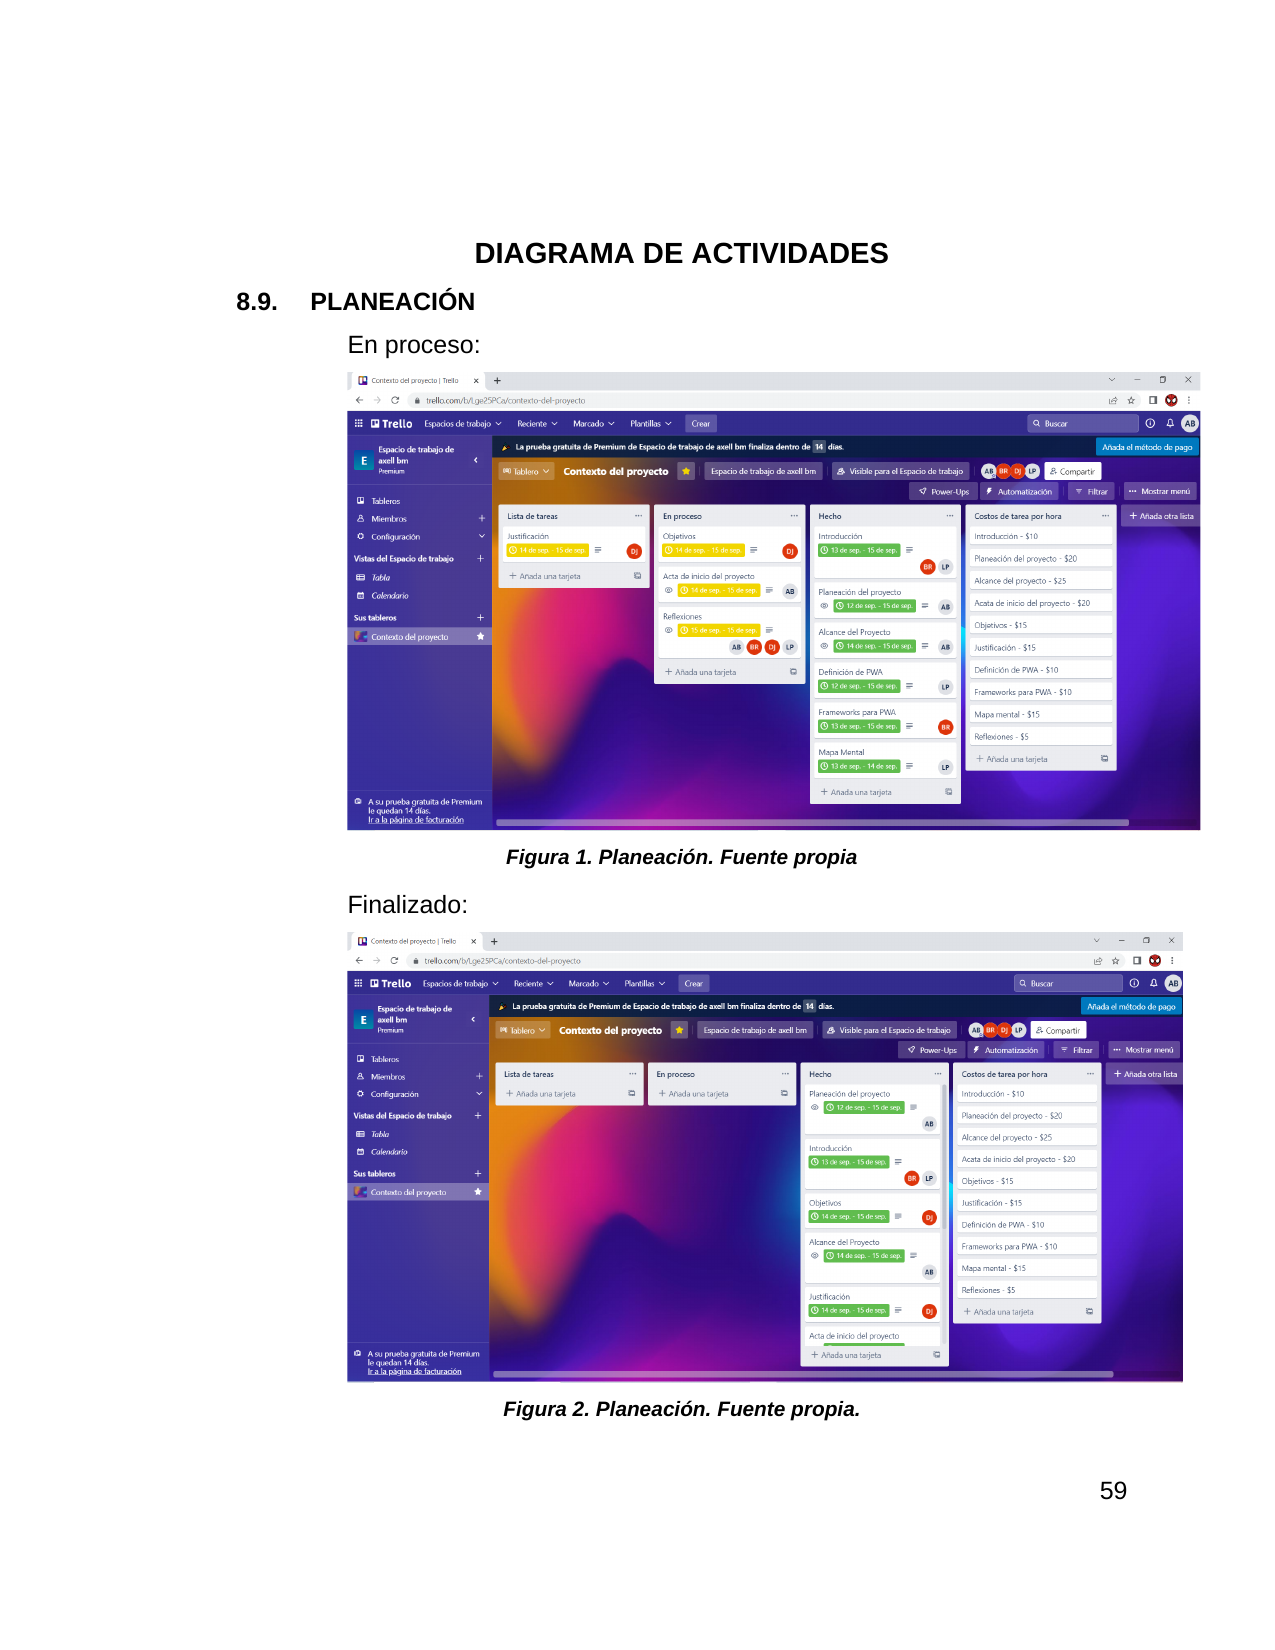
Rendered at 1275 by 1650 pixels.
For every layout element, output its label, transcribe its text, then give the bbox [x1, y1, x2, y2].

text Planeación [236, 287, 1127, 315]
text Diagrama de actividades [236, 236, 1127, 270]
text En proceso: [273, 330, 1127, 358]
text Finalizado: [273, 889, 1127, 918]
picture [347, 372, 1201, 831]
picture [347, 932, 1183, 1383]
